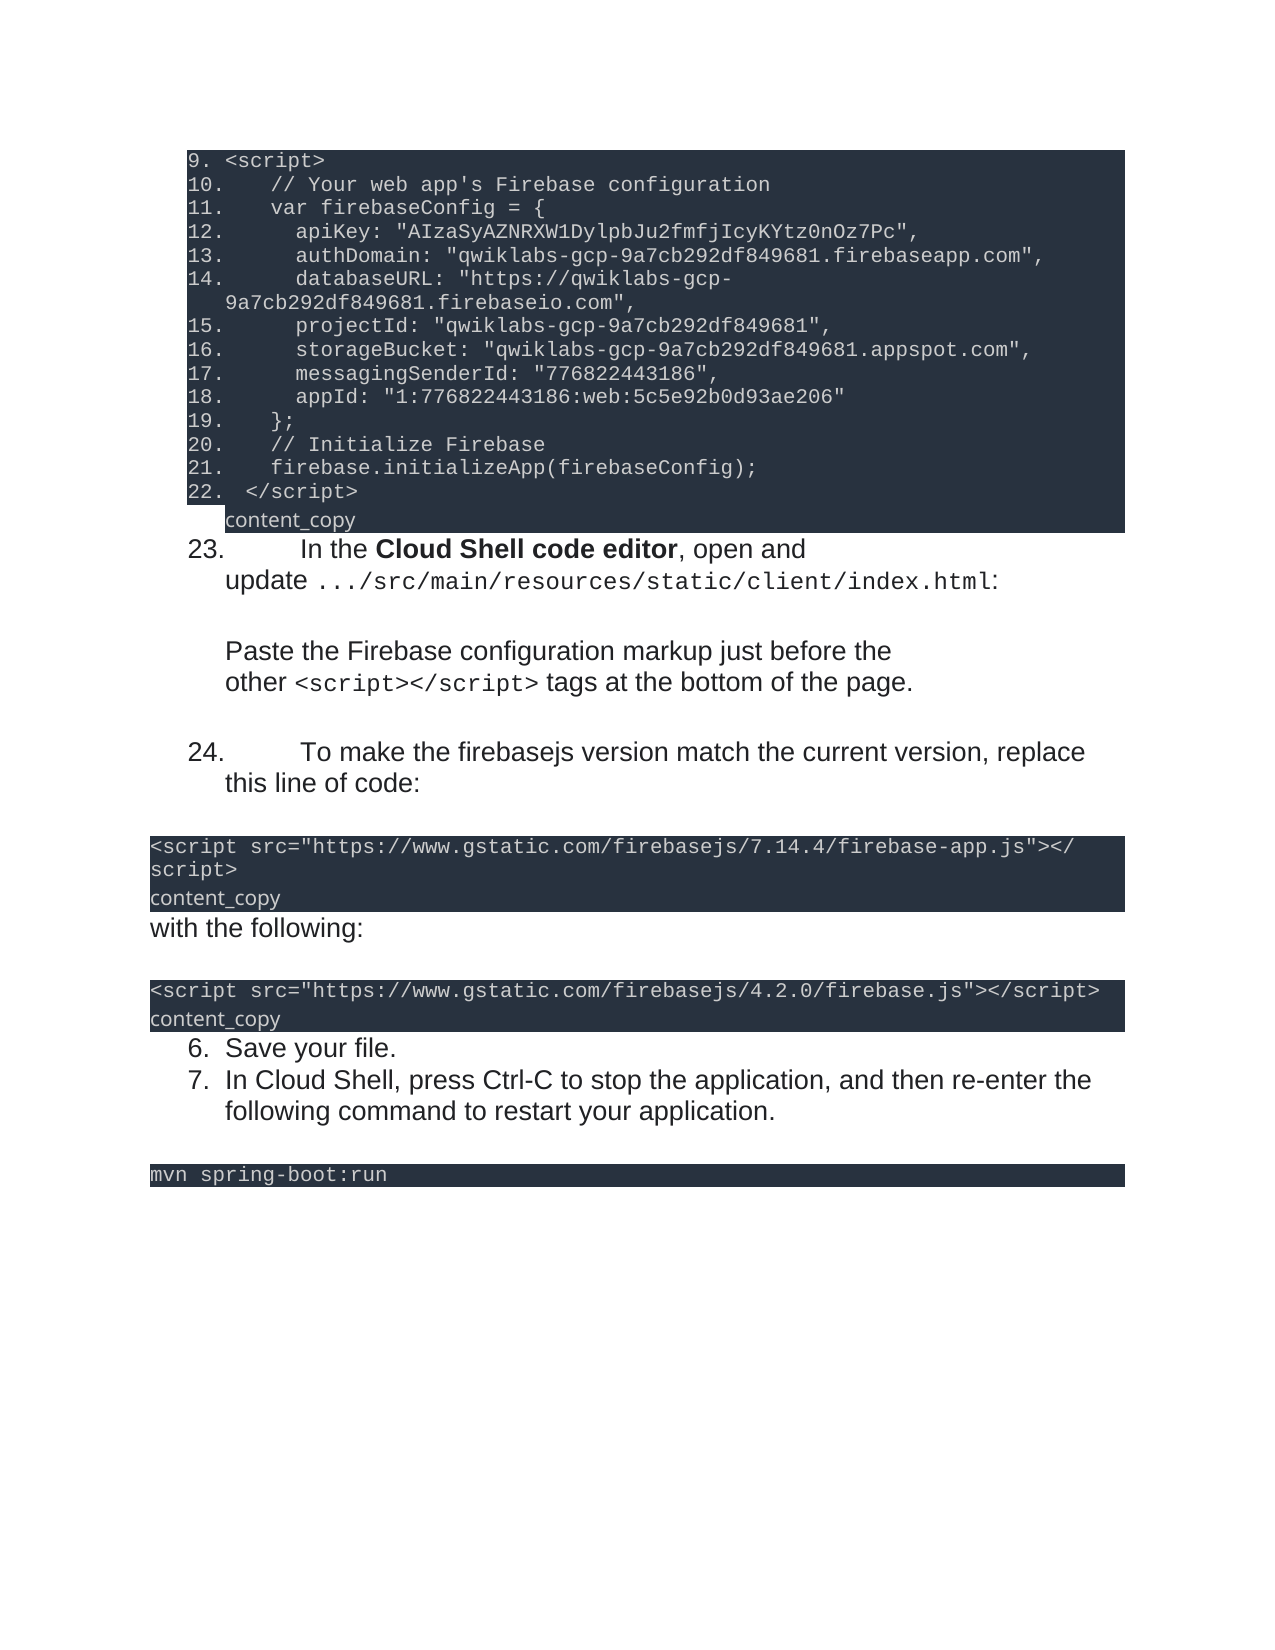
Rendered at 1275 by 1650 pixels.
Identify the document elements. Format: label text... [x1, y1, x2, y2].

text content_copy [150, 1004, 1125, 1032]
text with the following: [150, 912, 1125, 943]
list In Cloud Shell, press Ctrl-C to stop the application, and then re-enter the following command to restart your application. [187, 1064, 1125, 1126]
text <script src="https://www.gstatic.com/firebasejs/4.2.0/firebase.js"></script> [150, 980, 1125, 1004]
text <script src="https://www.gstatic.com/firebasejs/7.14.4/firebase-app.js"></script> [150, 836, 1125, 883]
list var firebaseConfig = { [187, 197, 1125, 221]
list Save your file. [187, 1032, 1125, 1064]
text content_copy [225, 505, 1125, 533]
list </script> [187, 481, 1125, 505]
text Paste the Firebase configuration markup just before the other <script></script> tags at the bottom of the page. [225, 634, 1125, 698]
list To make the firebasejs version match the current version, replace this line of code: [187, 736, 1125, 798]
list firebase.initializeApp(firebaseConfig); [187, 457, 1125, 481]
list storageBucket: "qwiklabs-gcp-9a7cb292df849681.appspot.com", [187, 339, 1125, 363]
text content_copy [150, 883, 1125, 912]
list appId: "1:776822443186:web:5c5e92b0d93ae206" [187, 386, 1125, 410]
list <script> [187, 150, 1125, 174]
list In the Cloud Shell code editor, open and update .../src/main/resources/static/client/index.html: [187, 533, 1125, 597]
list databaseURL: "https://qwiklabs-gcp-9a7cb292df849681.firebaseio.com", [187, 268, 1125, 316]
list messagingSenderId: "776822443186", [187, 363, 1125, 386]
list // Your web app's Firebase configuration [187, 174, 1125, 197]
list // Initialize Firebase [187, 434, 1125, 457]
list projectId: "qwiklabs-gcp-9a7cb292df849681", [187, 316, 1125, 339]
list }; [187, 410, 1125, 434]
text mvn spring-boot:run [150, 1164, 1125, 1187]
list apiKey: "AIzaSyAZNRXW1DylpbJu2fmfjIcyKYtz0nOz7Pc", [187, 221, 1125, 244]
list authDomain: "qwiklabs-gcp-9a7cb292df849681.firebaseapp.com", [187, 244, 1125, 268]
